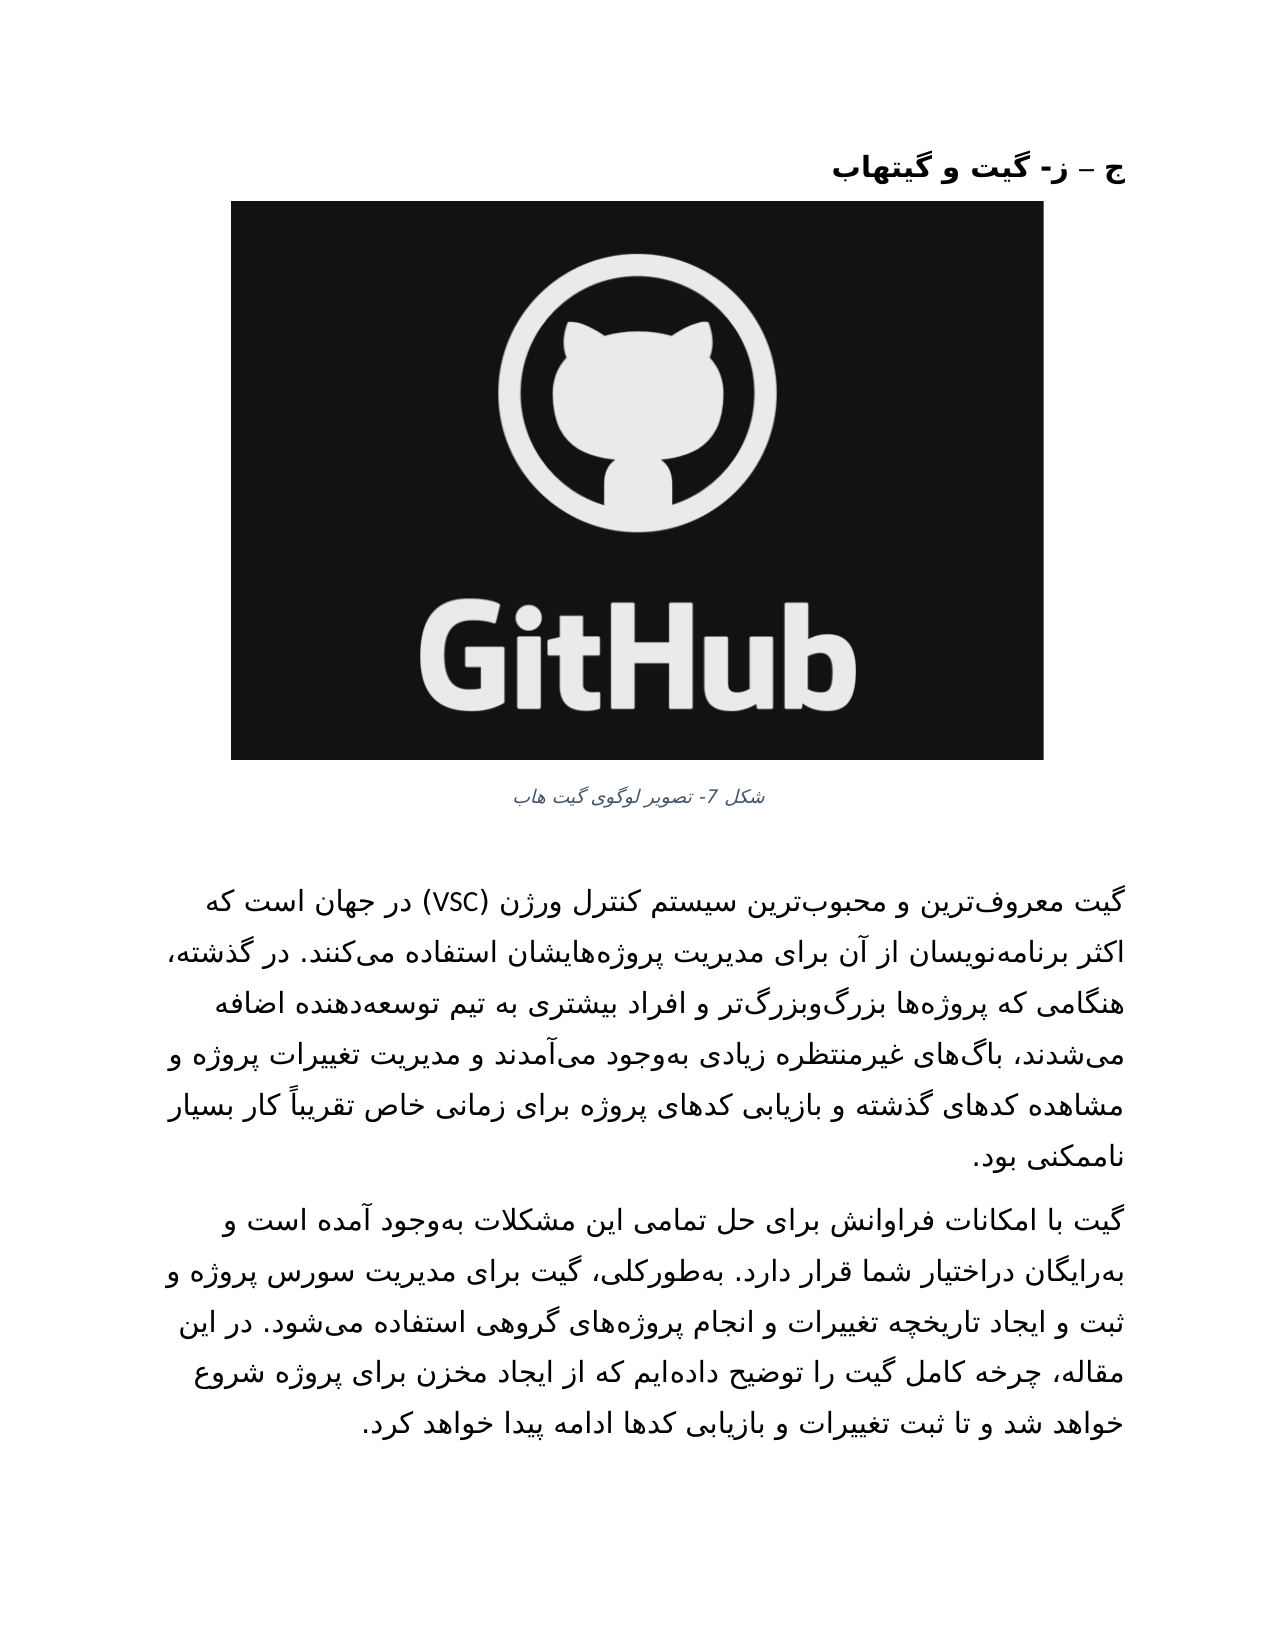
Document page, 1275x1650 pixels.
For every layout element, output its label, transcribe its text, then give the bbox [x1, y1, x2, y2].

text گیت معروف‌ترین و محبوب‌ترین سیستم کنترل ورژن (VSC) در جهان است که اکثر برنامه‌نویسان از آن برای مدیریت پروژه‌هایشان استفاده می‌کنند. در گذشته، هنگامی که پروژه‌ها بزرگ‌و‌بزرگ‌تر و افراد بیشتری به تیم توسعه‌دهنده اضافه می‌شدند، باگ‌های غیرمنتظره زیادی به‌وجود می‌آمدند و مدیریت تغییرات پروژه و مشاهده کدهای گذشته و بازیابی کدهای پروژه برای زمانی خاص تقریباً کار بسیار ناممکنی بود. [150, 883, 1125, 1173]
subtitle ج – ز- گیت و گیتهاب [150, 150, 1125, 184]
text گیت با امکانات فراوانش برای حل تمامی این مشکلات به‌وجود آمده است و به‌رایگان دراختیار شما قرار دارد. به‌طور‌کلی، گیت برای مدیریت سورس پروژه و ثبت و ایجاد تاریخچه تغییرات و انجام پروژه‌های گروهی استفاده می‌شود. در این مقاله، چرخه کامل گیت را توضیح داده‌ایم که از ایجاد مخزن برای پروژه شروع خواهد شد و تا ثبت تغییرات و بازیابی کدها ادامه پیدا خواهد کرد. [150, 1203, 1125, 1441]
picture [231, 201, 1044, 760]
text شکل 7- تصویر لوگوی گیت هاب [150, 786, 1125, 808]
